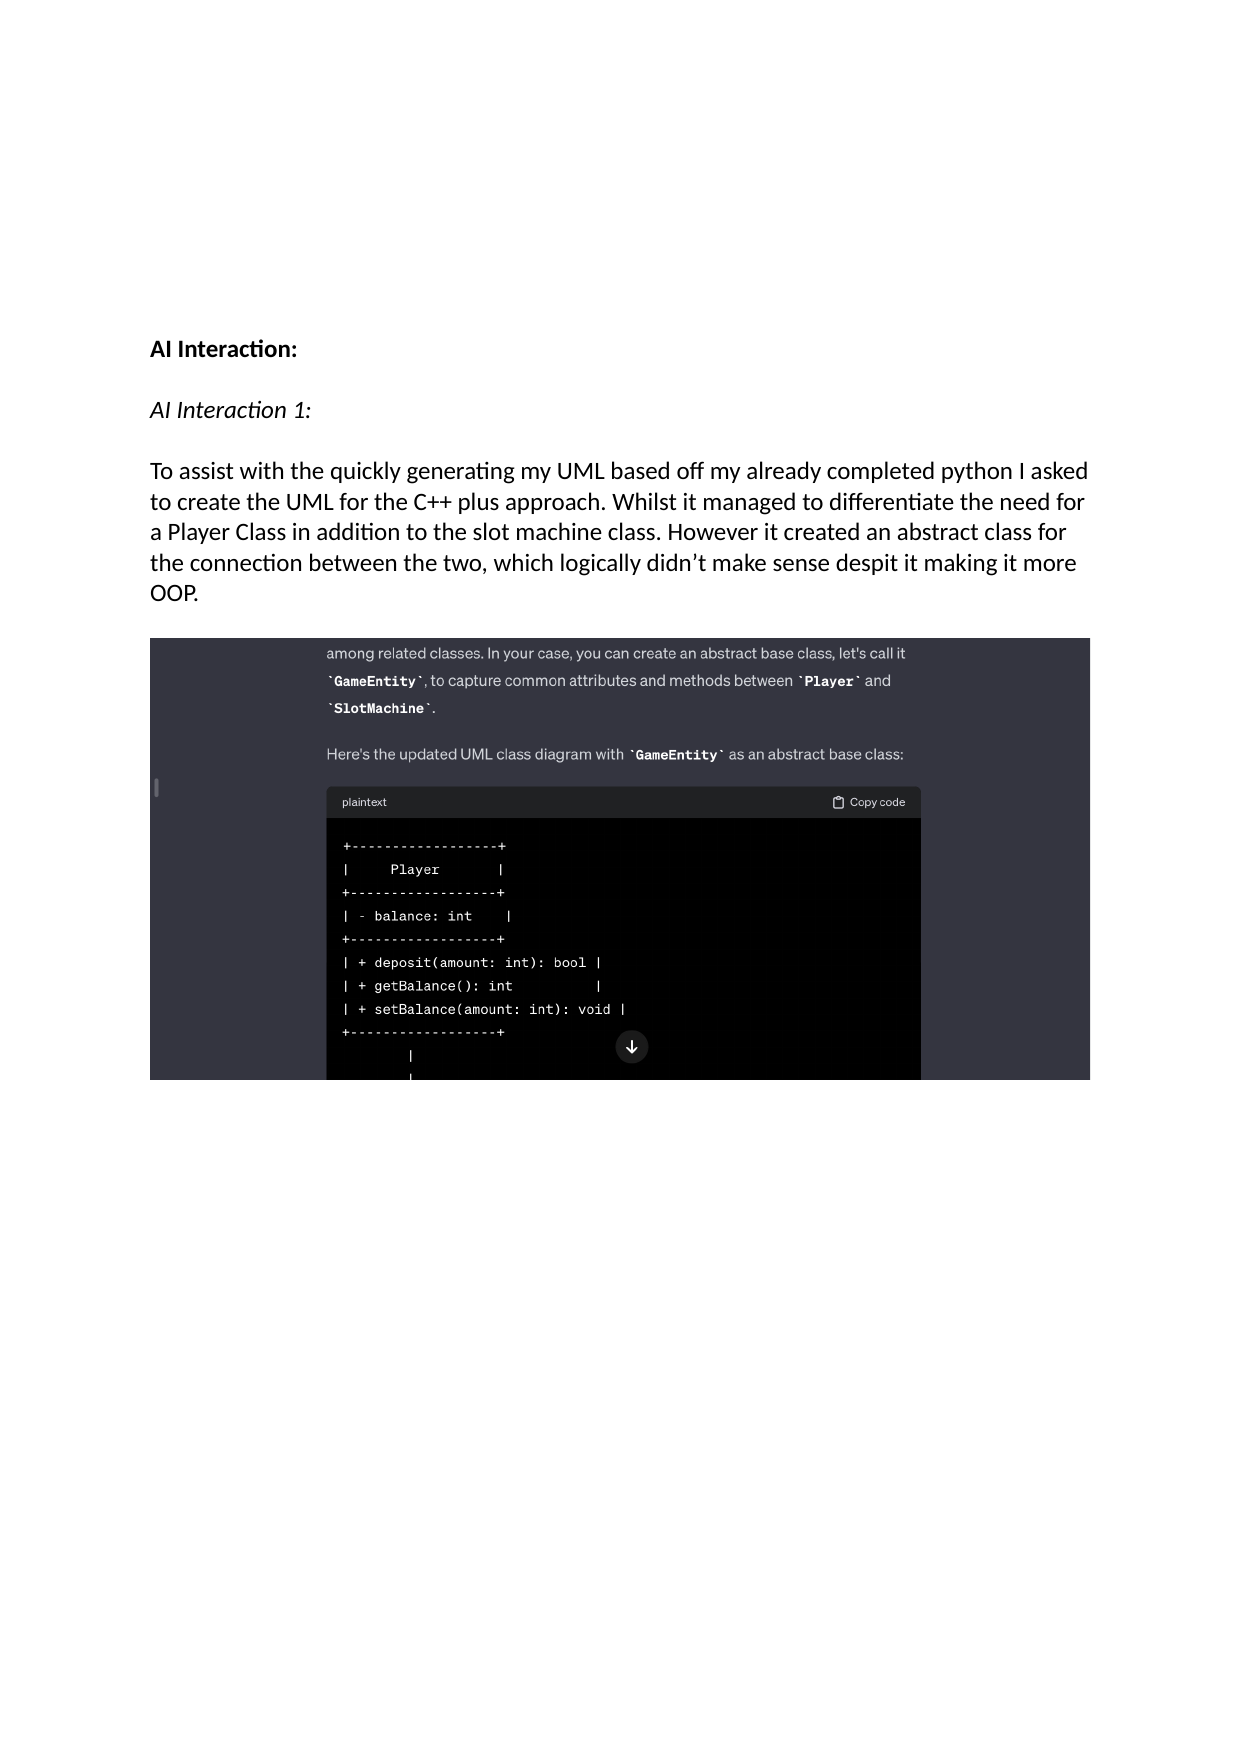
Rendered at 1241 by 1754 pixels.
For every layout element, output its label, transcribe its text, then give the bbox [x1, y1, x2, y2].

picture [150, 638, 1091, 1080]
text AI Interaction: [150, 333, 1090, 364]
text AI Interaction 1: [150, 394, 1090, 425]
text To assist with the quickly generating my UML based off my already completed python I asked to create the UML for the C++ plus approach. Whilst it managed to differentiate the need for a Player Class in addition to the slot machine class. However it created an abstract class for the connection between the two, which logically didn’t make sense despit it making it more OOP. [150, 455, 1090, 608]
